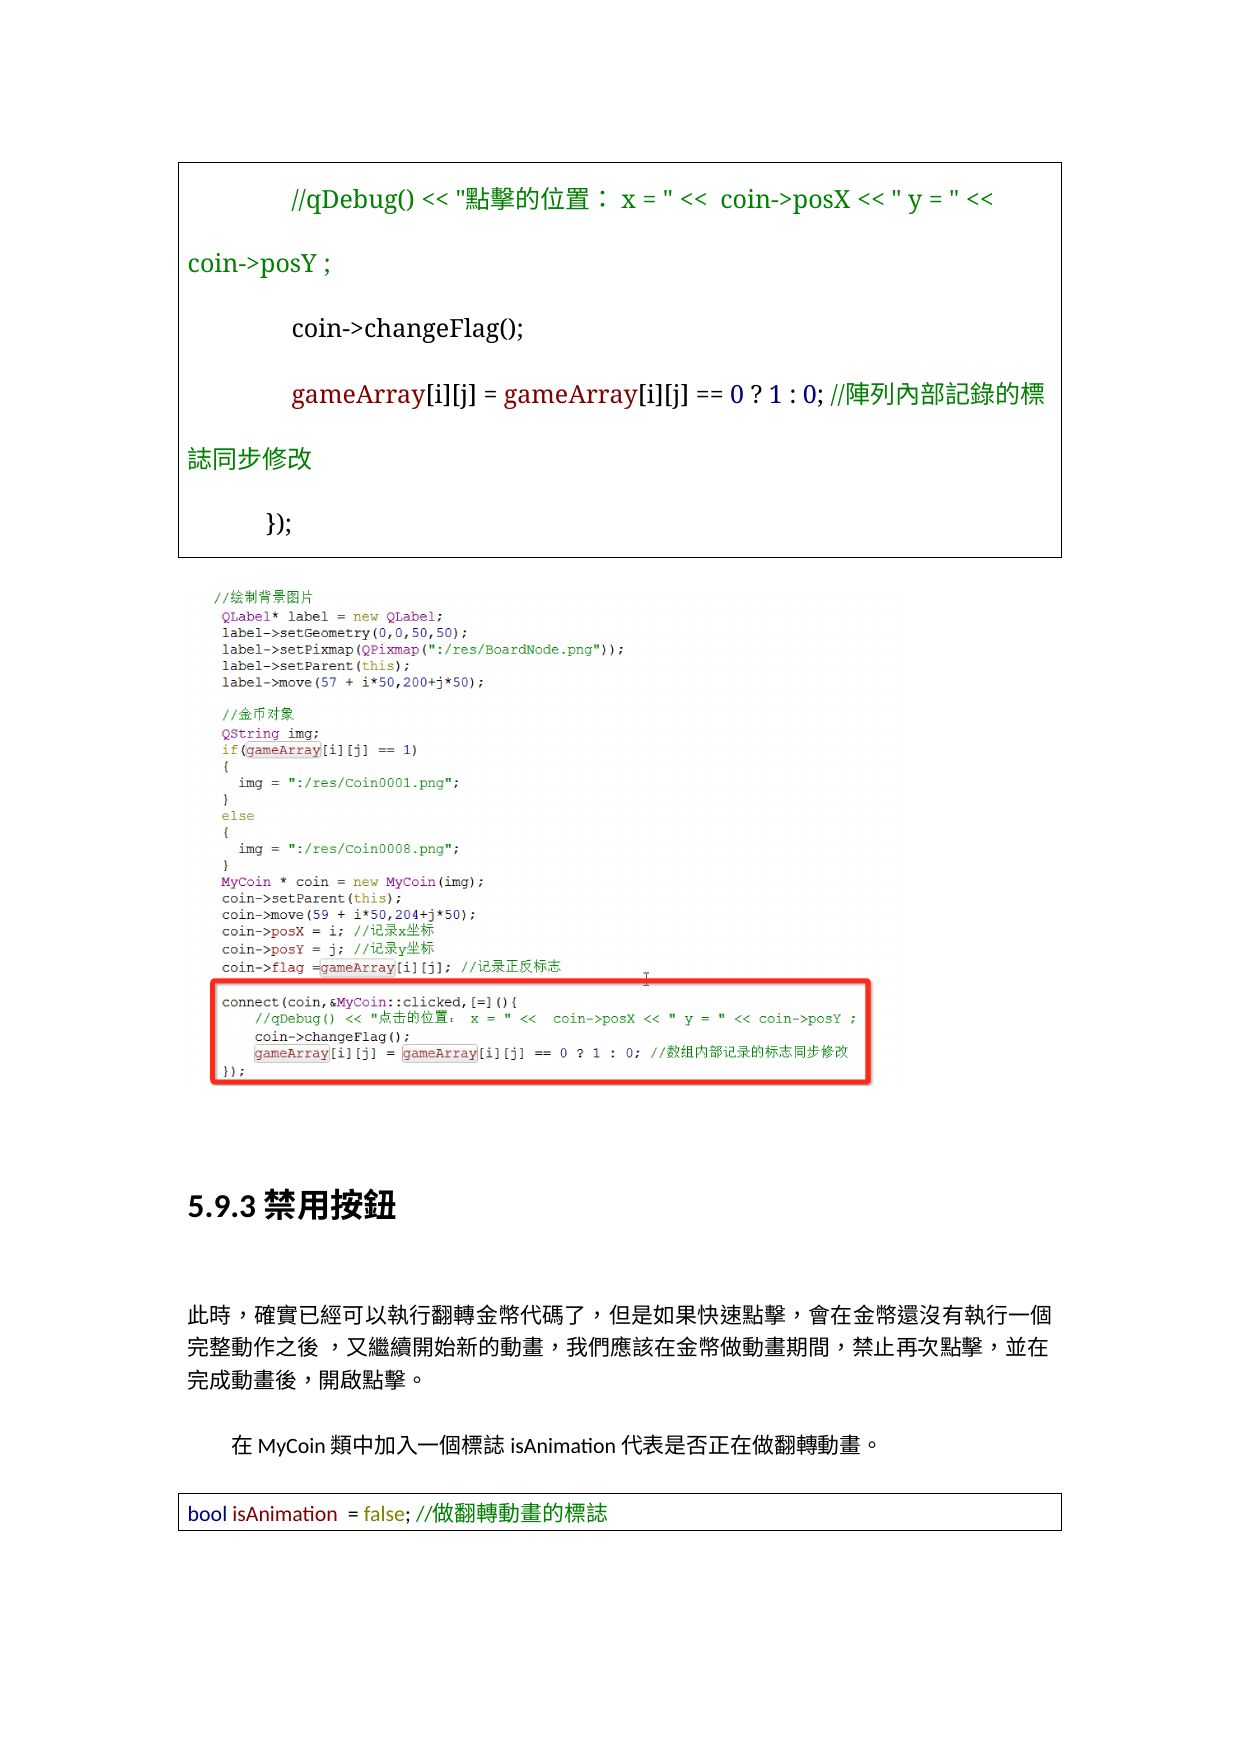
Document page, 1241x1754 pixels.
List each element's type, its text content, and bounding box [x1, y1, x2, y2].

text }); [179, 487, 1061, 557]
text gameArray[i][j] = gameArray[i][j] == 0 ? 1 : 0; //陣列內部記錄的標誌同步修改 [187, 360, 1053, 487]
text 在MyCoin類中加入一個標誌 isAnimation 代表是否正在做翻轉動畫。 [187, 1427, 1053, 1460]
text 此時，確實已經可以執行翻轉金幣代碼了，但是如果快速點擊，會在金幣還沒有執行一個完整動作之後 ，又繼續開始新的動畫，我們應該在金幣做動畫期間，禁止再次點擊，並在完成動畫後，開啟點擊。 [187, 1297, 1053, 1395]
text bool isAnimation = false; //做翻轉動畫的標誌 [179, 1494, 1061, 1530]
subtitle 5.9.3 禁用按鈕 [187, 1170, 1053, 1235]
text coin->changeFlag(); [187, 295, 1053, 360]
text //qDebug() << "點擊的位置： x = " << coin->posX << " y = " << coin->posY ; [179, 163, 1061, 295]
picture [187, 590, 901, 1086]
